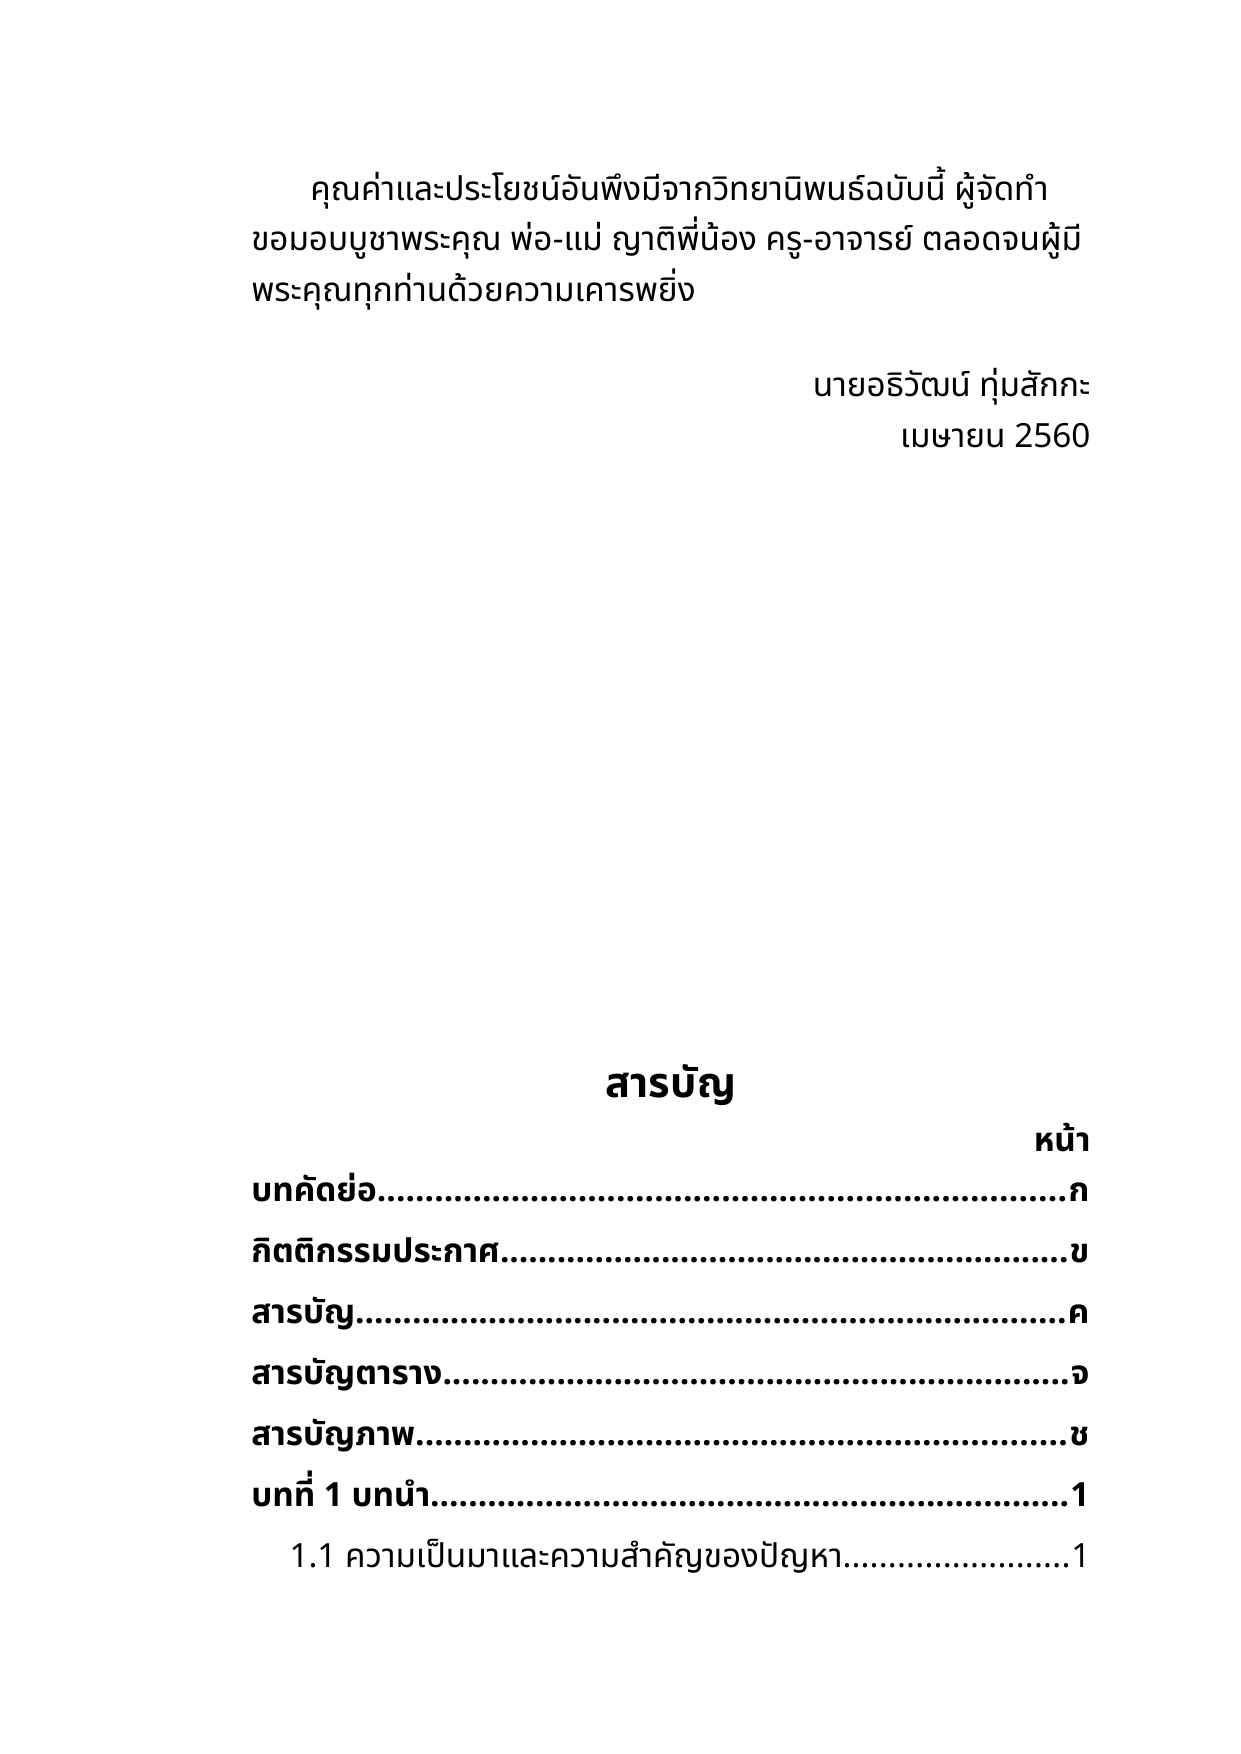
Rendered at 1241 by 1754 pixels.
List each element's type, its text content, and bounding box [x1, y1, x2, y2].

text นายอธิวัฒน์ ทุ่มสักกะ [251, 361, 1090, 412]
text สารบัญภาพ ช [251, 1409, 1090, 1460]
text 1.1 ความเป็นมาและความสำคัญของปัญหา 1 [284, 1531, 1090, 1582]
text บทคัดย่อ ก [251, 1166, 1090, 1217]
text สารบัญ ค [251, 1288, 1090, 1338]
subtitle สารบัญ [251, 1053, 1090, 1116]
text สารบัญตาราง จ [251, 1349, 1090, 1399]
text คุณค่าและประโยชน์อันพึงมีจากวิทยานิพนธ์ฉบับนี้ ผู้จัดทำขอมอบบูชาพระคุณ พ่อ-แม่ ญาติพี่น้อง ครู-อาจารย์ ตลอดจนผู้มีพระคุณทุกท่านด้วยความเคารพยิ่ง [251, 164, 1090, 316]
text บทที่ 1 บทนำ 1 [251, 1470, 1090, 1521]
text หน้า [251, 1116, 1090, 1166]
text เมษายน 2560 [251, 412, 1090, 462]
text กิตติกรรมประกาศ ข [251, 1227, 1090, 1277]
